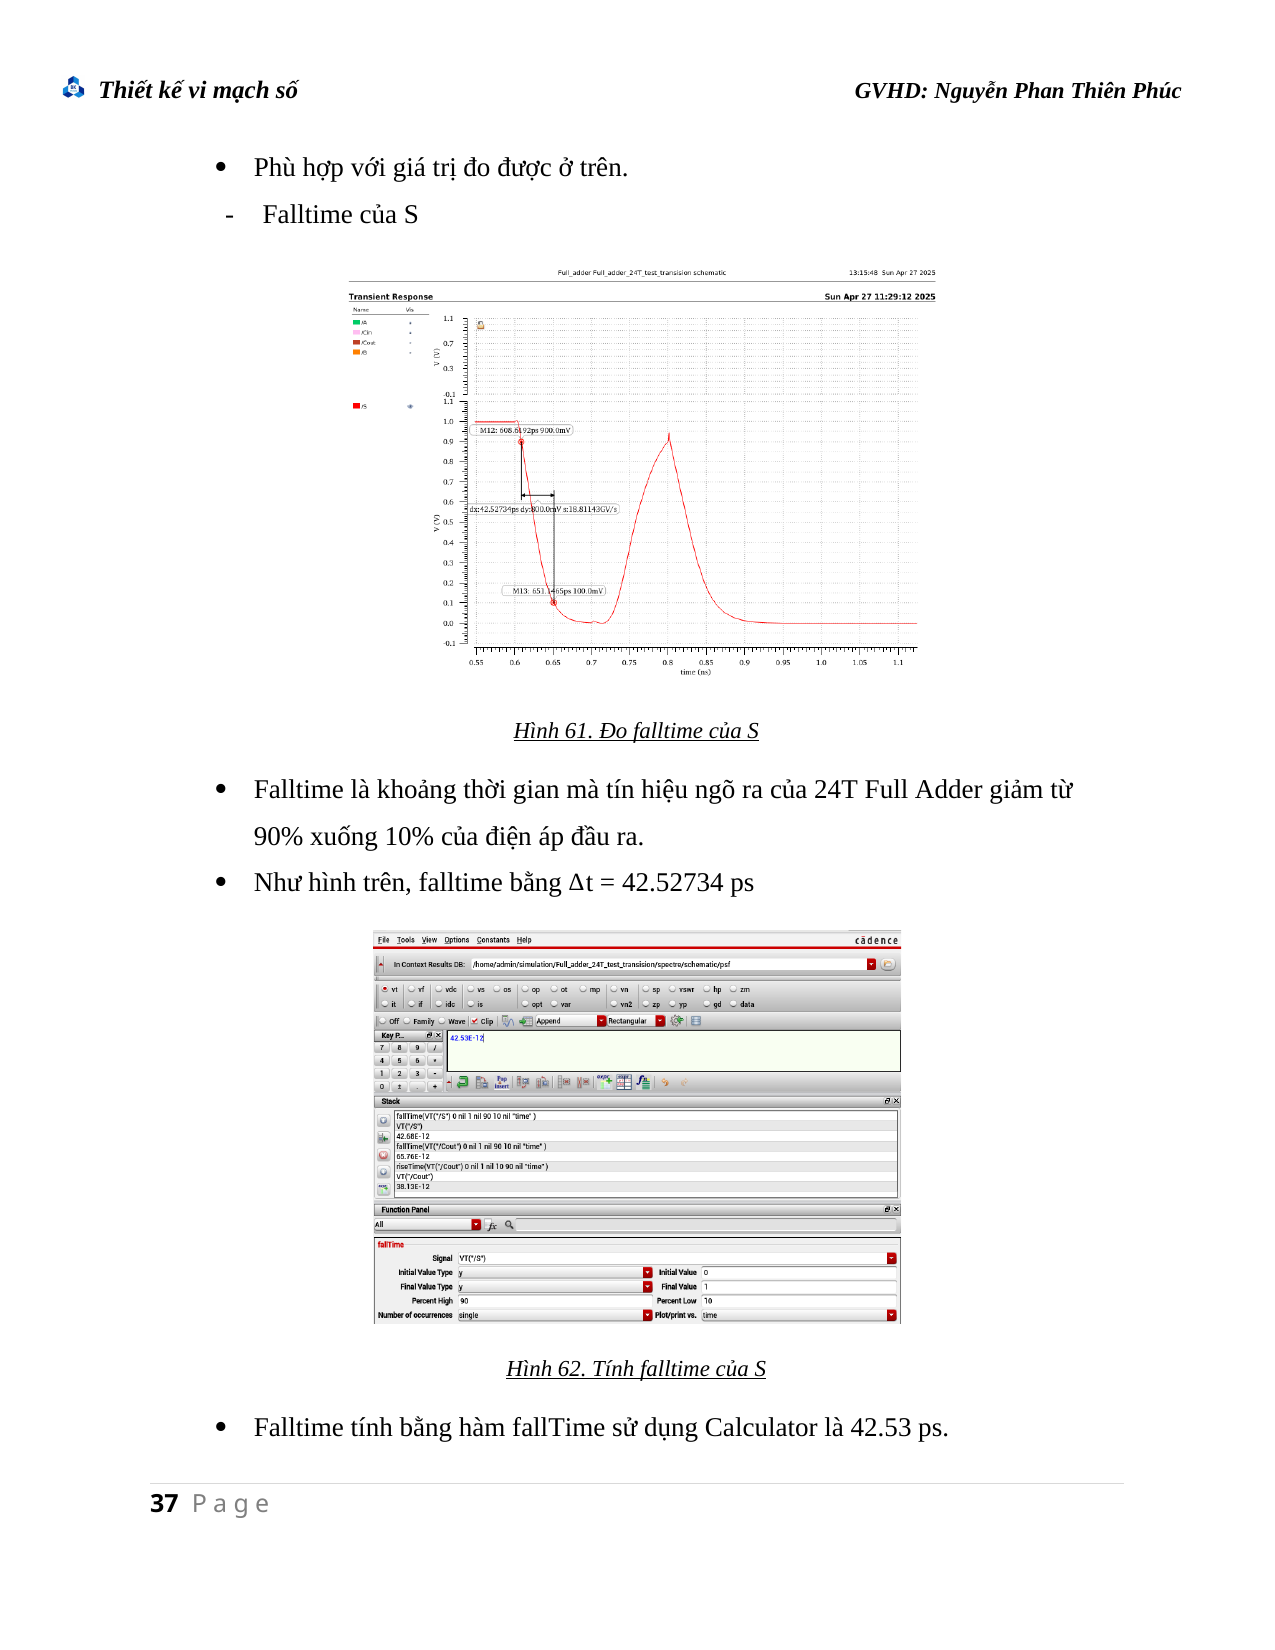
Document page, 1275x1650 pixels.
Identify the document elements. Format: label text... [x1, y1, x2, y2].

picture [373, 930, 902, 1324]
picture [61, 75, 86, 99]
list Như hình trên, falltime bằng t = 42.52734 ps [216, 866, 1124, 898]
list Falltime của S [225, 198, 1124, 229]
list Phù hợp với giá trị đo được ở trên. [216, 151, 1124, 182]
list Falltime tính bằng hàm fallTime sử dụng Calculator là 42.53 ps. [216, 1411, 1124, 1442]
picture [336, 261, 938, 687]
list Falltime là khoảng thời gian mà tín hiệu ngõ ra của 24T Full Adder giảm từ 90% xuống 10% của điện áp đầu ra. [216, 773, 1124, 851]
text Hình 62. Tính falltime của S [150, 1354, 1124, 1381]
text Hình 61. Đo falltime của S [150, 717, 1124, 743]
